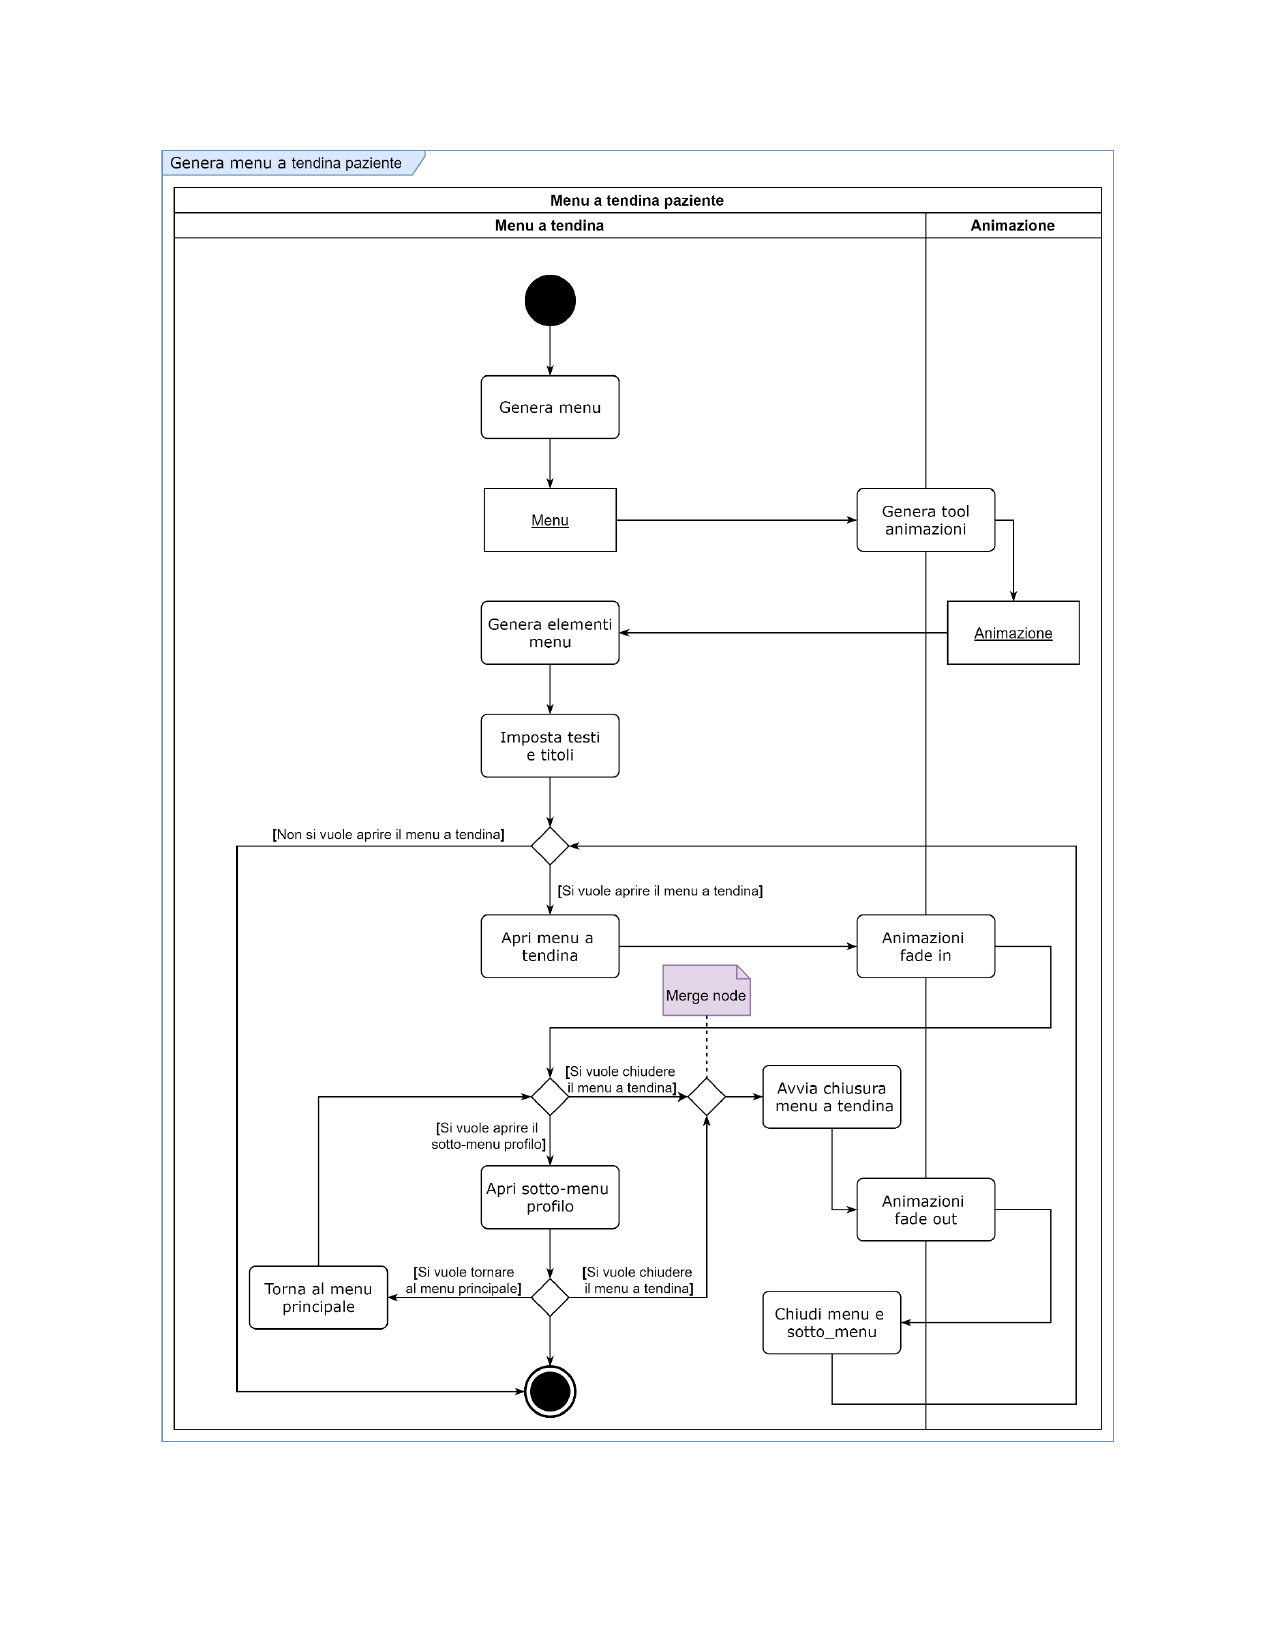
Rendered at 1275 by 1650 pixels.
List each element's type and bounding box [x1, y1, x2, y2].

picture [161, 150, 1114, 1442]
